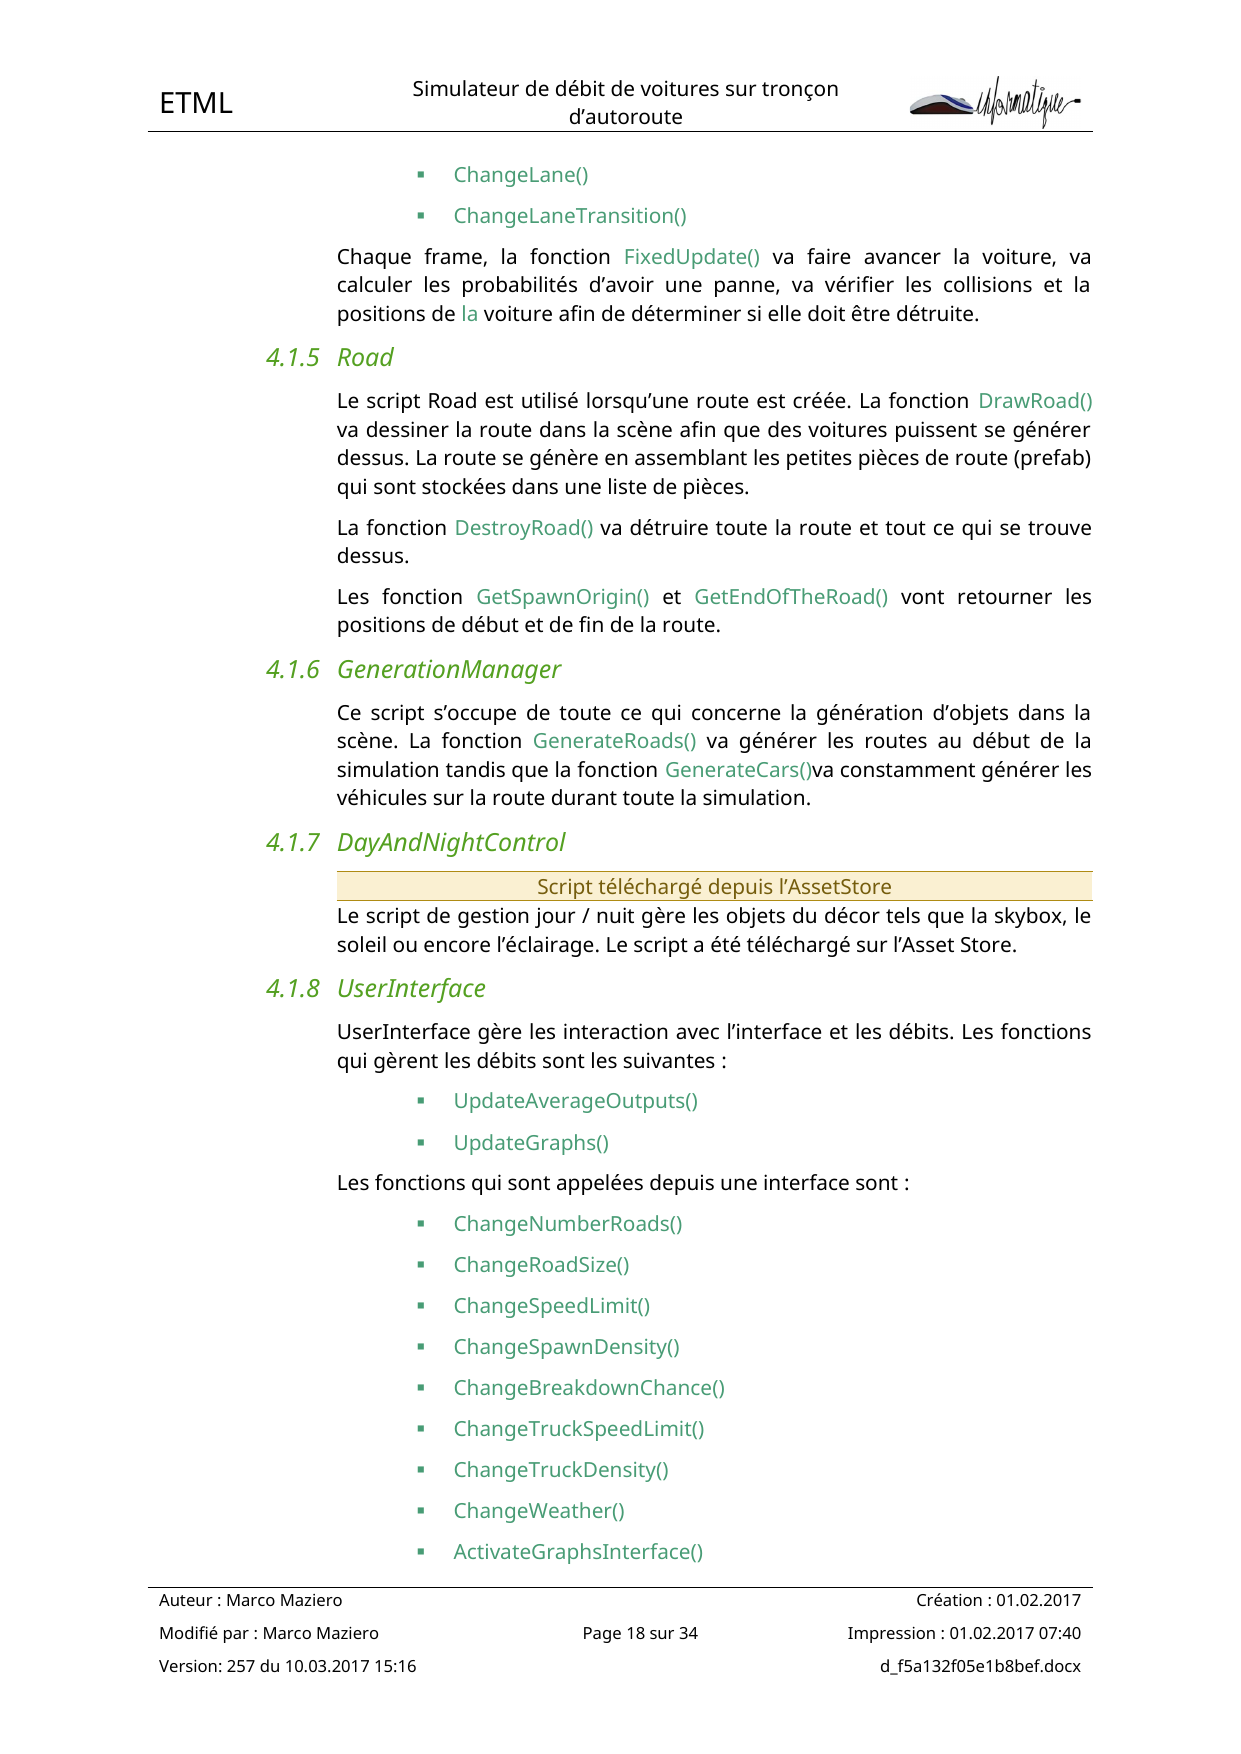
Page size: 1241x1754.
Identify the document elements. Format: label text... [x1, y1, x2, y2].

list ChangeLaneTransition() [416, 201, 1092, 229]
list ChangeSpawnDensity() [416, 1332, 1092, 1361]
list ChangeTruckDensity() [416, 1455, 1092, 1483]
text UserInterface gère les interaction avec l’interface et les débits. Les fonctions qui gèrent les débits sont les suivantes : [337, 1017, 1092, 1074]
subtitle GenerationManager [266, 651, 1092, 686]
list ChangeTruckSpeedLimit() [416, 1414, 1092, 1443]
subtitle UserInterface [266, 971, 1092, 1005]
text Le script Road est utilisé lorsqu’une route est créée. La fonction DrawRoad() va dessiner la route dans la scène afin que des voitures puissent se générer dessus. La route se génère en assemblant les petites pièces de route (prefab) qui sont stockées dans une liste de pièces. [337, 386, 1092, 500]
subtitle Road [266, 340, 1092, 374]
list ChangeWeather() [416, 1496, 1092, 1524]
list ChangeSpeedLimit() [416, 1291, 1092, 1320]
list ChangeLane() [416, 160, 1092, 189]
picture [909, 76, 1082, 129]
text Chaque frame, la fonction FixedUpdate() va faire avancer la voiture, va calculer les probabilités d’avoir une panne, va vérifier les collisions et la positions de la voiture afin de déterminer si elle doit être détruite. [337, 242, 1092, 327]
subtitle DayAndNightControl [266, 824, 1092, 858]
list ChangeNumberRoads() [416, 1209, 1092, 1238]
list ChangeBreakdownChance() [416, 1373, 1092, 1402]
text La fonction DestroyRoad() va détruire toute la route et tout ce qui se trouve dessus. [337, 513, 1092, 569]
text Ce script s’occupe de toute ce qui concerne la génération d’objets dans la scène. La fonction GenerateRoads() va générer les routes au début de la simulation tandis que la fonction GenerateCars()va constamment générer les véhicules sur la route durant toute la simulation. [337, 698, 1092, 812]
list ChangeRoadSize() [416, 1250, 1092, 1279]
text Les fonctions qui sont appelées depuis une interface sont : [337, 1168, 1092, 1197]
list UpdateGraphs() [416, 1128, 1092, 1156]
list UpdateAverageOutputs() [416, 1087, 1092, 1115]
text Les fonction GetSpawnOrigin() et GetEndOfTheRoad() vont retourner les positions de début et de fin de la route. [337, 582, 1092, 639]
table_header Script téléchargé depuis l’AssetStore [337, 872, 1092, 900]
text Le script de gestion jour / nuit gère les objets du décor tels que la skybox, le soleil ou encore l’éclairage. Le script a été téléchargé sur l’Asset Store. [337, 901, 1092, 958]
list ActivateGraphsInterface() [416, 1537, 1092, 1565]
